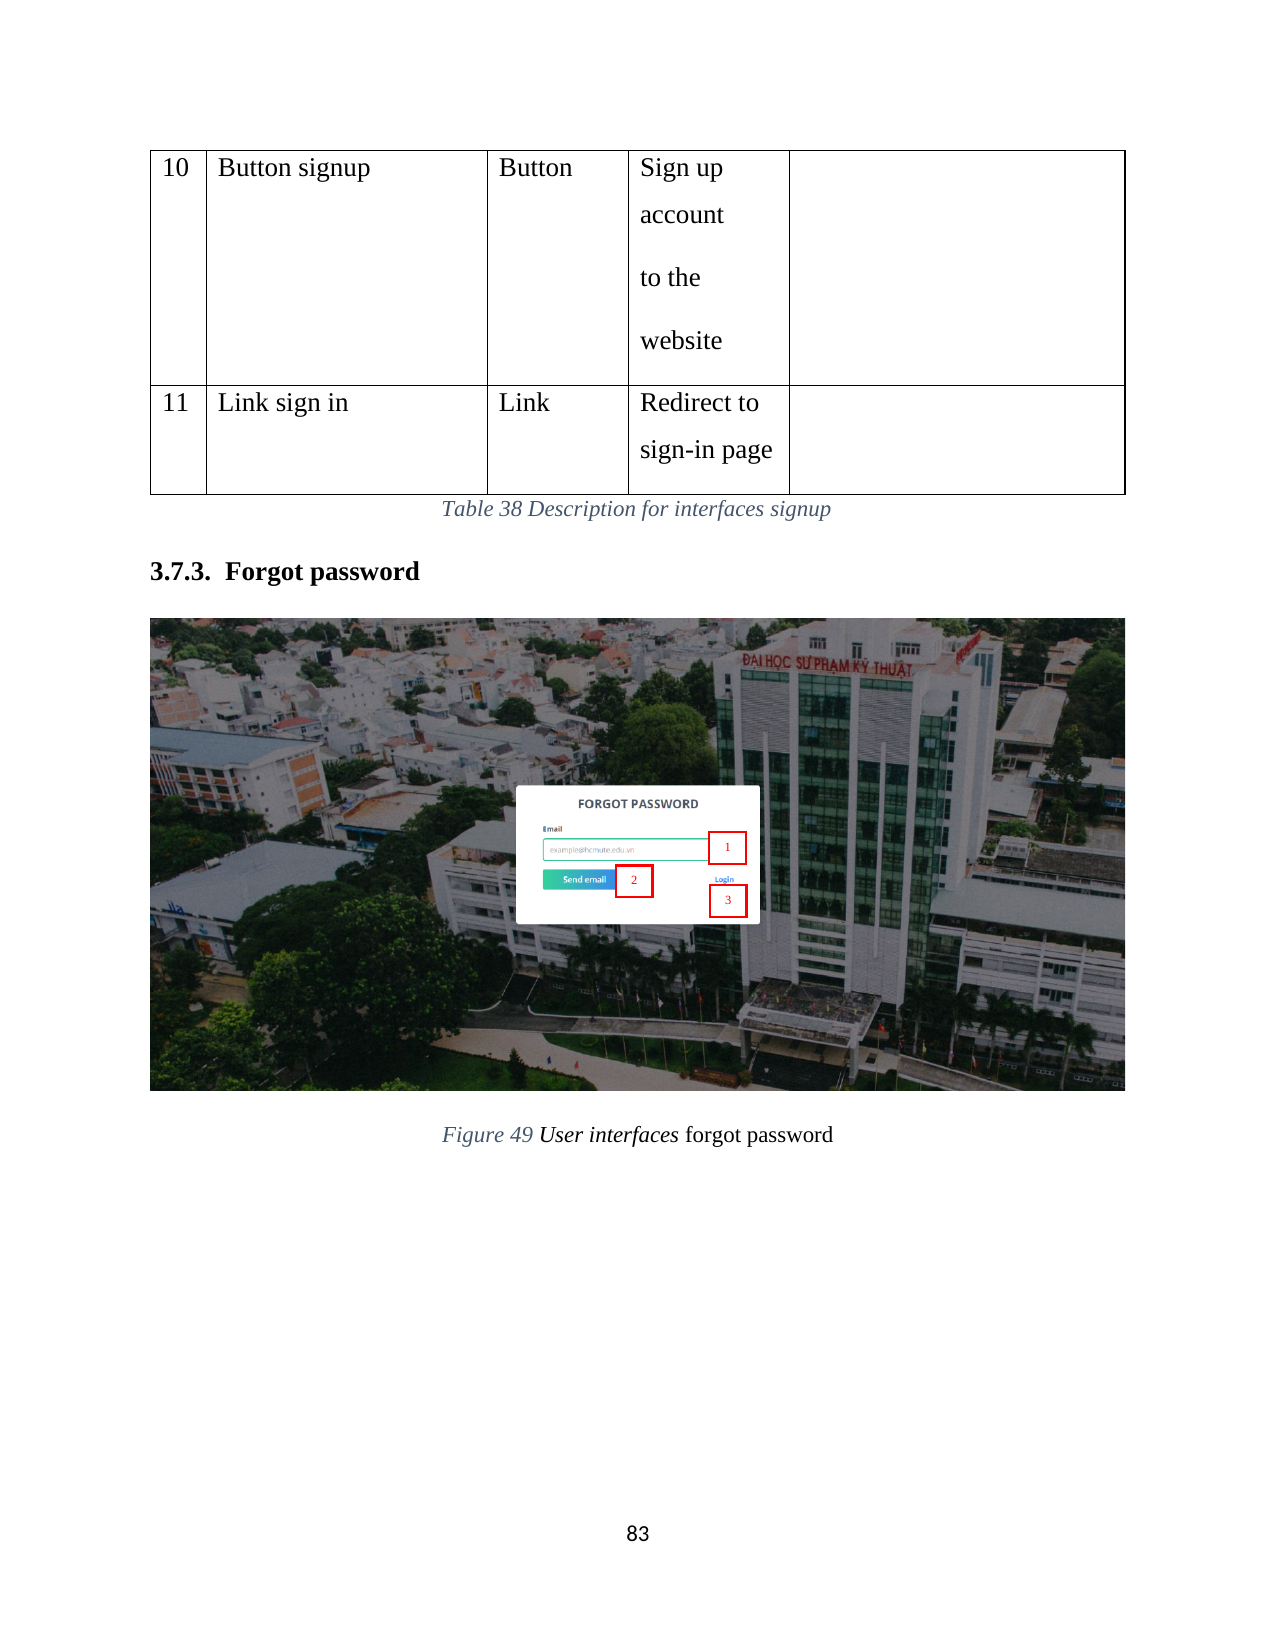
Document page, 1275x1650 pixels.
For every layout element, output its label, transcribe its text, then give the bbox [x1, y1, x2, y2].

table_cell Sign up account to the website [629, 151, 789, 385]
text Table 38 Description for interfaces signup [150, 495, 1125, 521]
table_cell Link [488, 386, 628, 494]
picture [150, 618, 1125, 1091]
table_cell [790, 386, 1124, 494]
table_cell Button [488, 151, 628, 385]
table_cell 11 [151, 386, 206, 494]
table_cell [790, 151, 1124, 385]
table_cell 10 [151, 151, 206, 385]
table_cell Link sign in [207, 386, 487, 494]
table_cell Button signup [207, 151, 487, 385]
table_cell Redirect to sign-in page [629, 386, 789, 494]
list Forgot password [150, 555, 1125, 586]
